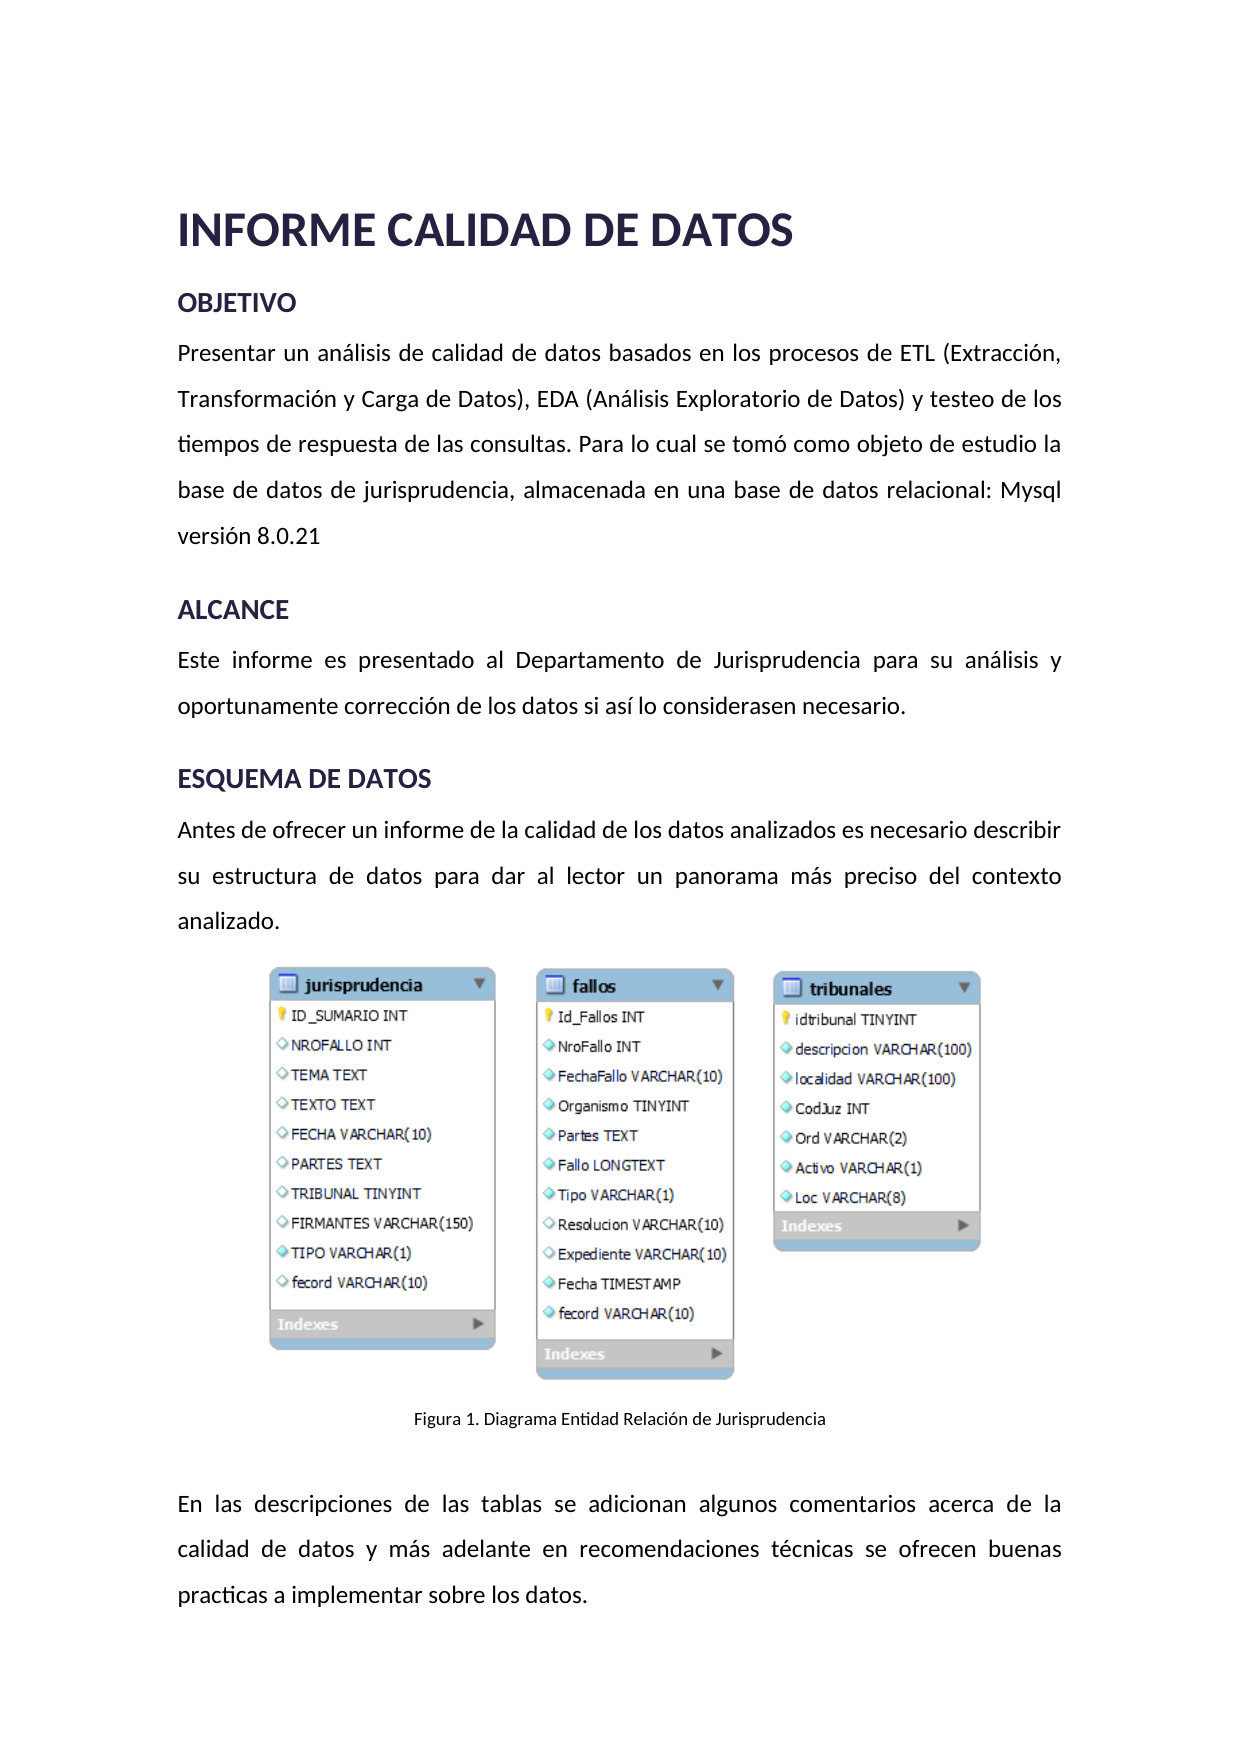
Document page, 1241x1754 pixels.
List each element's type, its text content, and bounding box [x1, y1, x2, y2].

text Figura 1. Diagrama Entidad Relación de Jurisprudencia [177, 1407, 1063, 1429]
text Este informe es presentado al Departamento de Jurisprudencia para su análisis y oportunamente corrección de los datos si así lo considerasen necesario. [177, 644, 1063, 720]
text En las descripciones de las tablas se adicionan algunos comentarios acerca de la calidad de datos y más adelante en recomendaciones técnicas se ofrecen buenas practicas a implementar sobre los datos. [177, 1488, 1063, 1610]
text Antes de ofrecer un informe de la calidad de los datos analizados es necesario describir su estructura de datos para dar al lector un panorama más preciso del contexto analizado. [177, 814, 1063, 936]
subtitle ESQUEMA DE DATOS [177, 761, 1063, 796]
text Presentar un análisis de calidad de datos basados en los procesos de ETL (Extracción, Transformación y Carga de Datos), EDA (Análisis Exploratorio de Datos) y testeo de los tiempos de respuesta de las consultas. Para lo cual se tomó como objeto de estudio la base de datos de jurisprudencia, almacenada en una base de datos relacional: Mysql versión 8.0.21 [177, 337, 1063, 551]
picture [247, 951, 993, 1392]
subtitle INFORME CALIDAD DE DATOS [177, 198, 1063, 259]
subtitle ALCANCE [177, 591, 1063, 626]
subtitle OBJETIVO [177, 284, 1063, 319]
